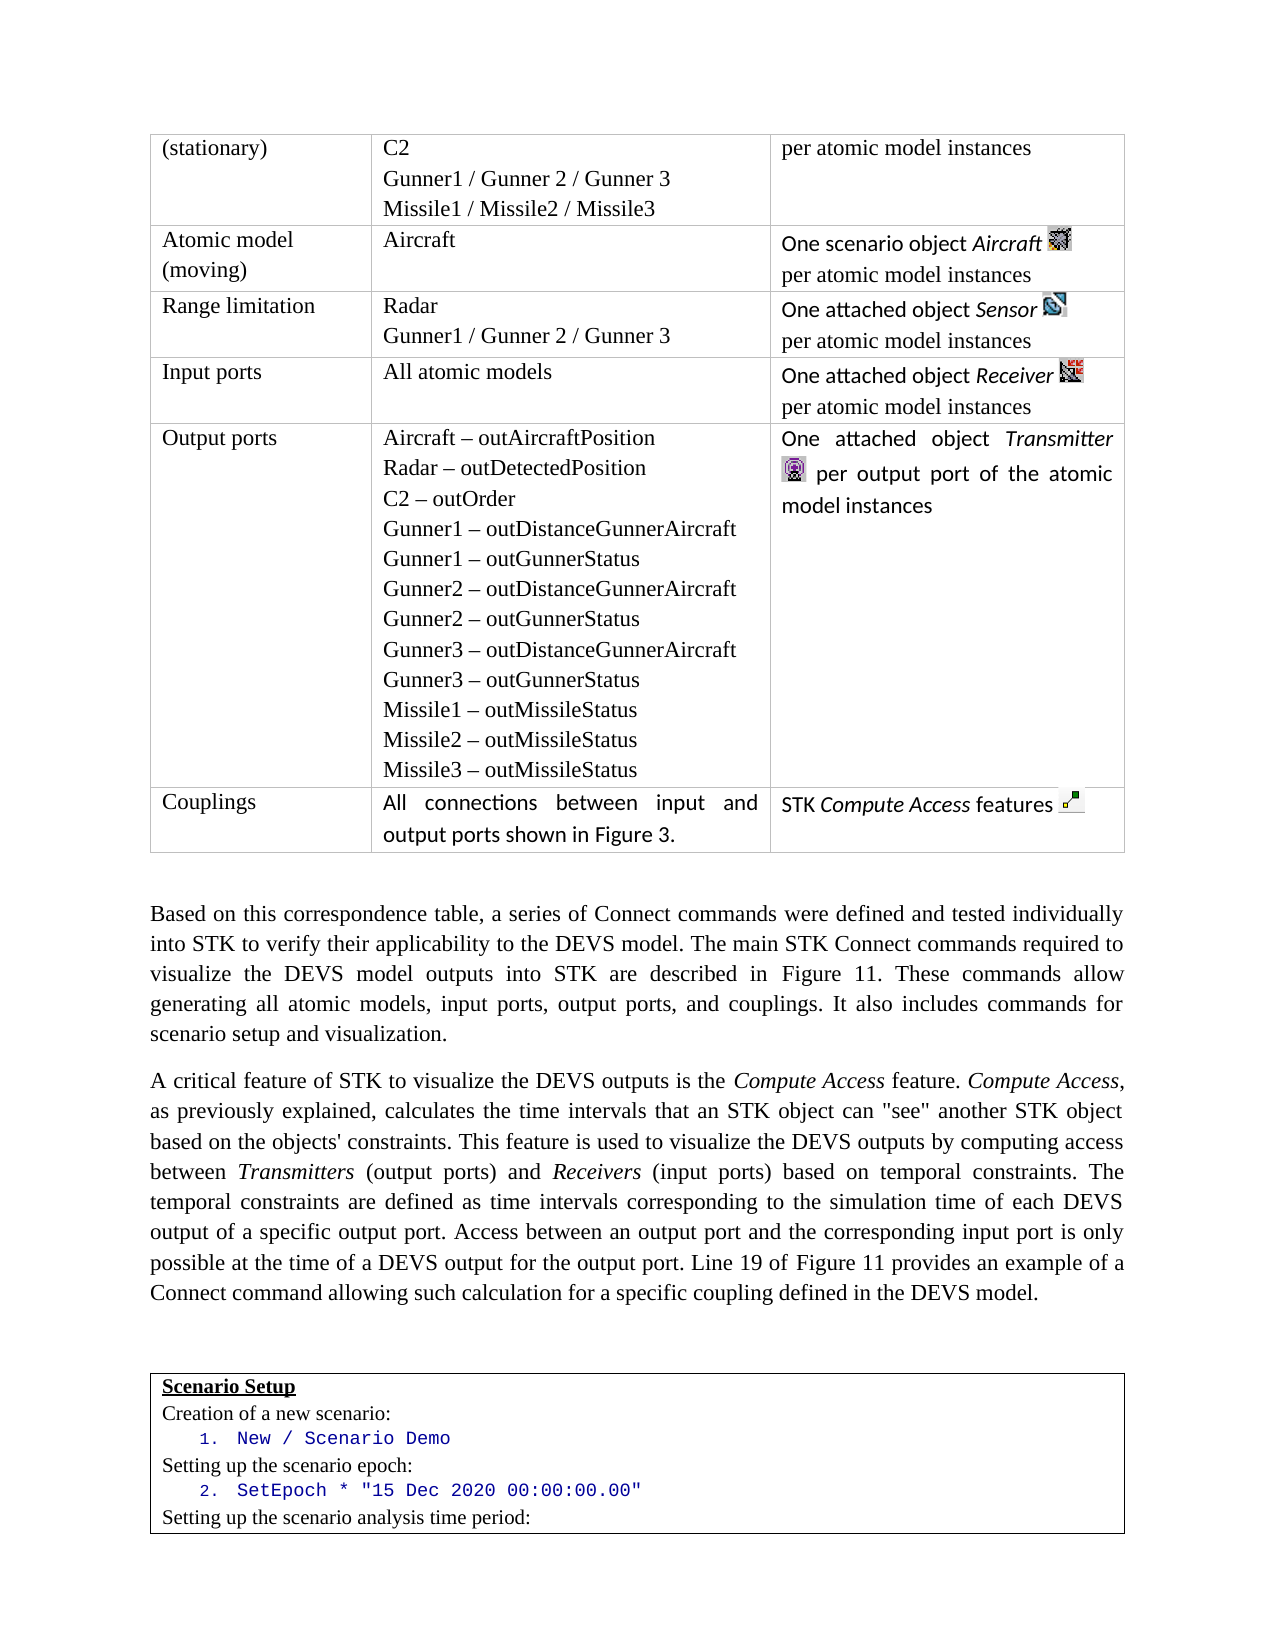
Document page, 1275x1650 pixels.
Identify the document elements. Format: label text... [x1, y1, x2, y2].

table_cell One scenario object Aircraft per atomic model instances [771, 226, 1124, 291]
table_cell Input ports [151, 358, 371, 423]
table_cell STK Compute Access features [771, 788, 1124, 852]
table_cell Range limitation [151, 292, 371, 357]
picture [1058, 358, 1084, 383]
text Based on this correspondence table, a series of Connect commands were defined and tested individually into STK to verify their applicability to the DEVS model. The main STK Connect commands required to visualize the DEVS model outputs into STK are described in Figure 11. These commands allow generating all atomic models, input ports, output ports, and couplings. It also includes commands for scenario setup and visualization. [150, 900, 1125, 1047]
text A critical feature of STK to visualize the DEVS outputs is the Compute Access feature. Compute Access, as previously explained, calculates the time intervals that an STK object can "see" another STK object based on the objects' constraints. This feature is used to visualize the DEVS outputs by computing access between Transmitters (output ports) and Receivers (input ports) based on temporal constraints. The temporal constraints are defined as time intervals corresponding to the simulation time of each DEVS output of a specific output port. Access between an output port and the corresponding input port is only possible at the time of a DEVS output for the output port. Line 19 of Figure 11 provides an example of a Connect command allowing such calculation for a specific coupling defined in the DEVS model. [150, 1067, 1125, 1305]
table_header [151, 1374, 1124, 1533]
picture [781, 456, 807, 482]
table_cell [151, 135, 371, 225]
table_cell One attached object Transmitter per output port of the atomic model instances [771, 424, 1124, 787]
table_cell Aircraft – outAircraftPosition Radar – outDetectedPosition C2 – outOrder Gunner1 – outDistanceGunnerAircraft Gunner1 – outGunnerStatus Gunner2 – outDistanceGunnerAircraft Gunner2 – outGunnerStatus Gunner3 – outDistanceGunnerAircraft Gunner3 – outGunnerStatus Missile1 – outMissileStatus Missile2 – outMissileStatus Missile3 – outMissileStatus [372, 424, 770, 787]
table_cell One attached object Sensor per atomic model instances [771, 292, 1124, 357]
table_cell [771, 135, 1124, 225]
picture [1042, 292, 1068, 317]
picture [1058, 787, 1085, 813]
table_cell Output ports [151, 424, 371, 787]
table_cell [372, 135, 770, 225]
table_cell Atomic model (moving) [151, 226, 371, 291]
table_cell All connections between input and output ports shown in Figure 3. [372, 788, 770, 852]
table_cell One attached object Receiver per atomic model instances [771, 358, 1124, 423]
table_cell Aircraft [372, 226, 770, 291]
table_cell All atomic models [372, 358, 770, 423]
picture [1047, 226, 1072, 251]
table_cell Couplings [151, 788, 371, 852]
table_cell Radar Gunner1 / Gunner 2 / Gunner 3 [372, 292, 770, 357]
